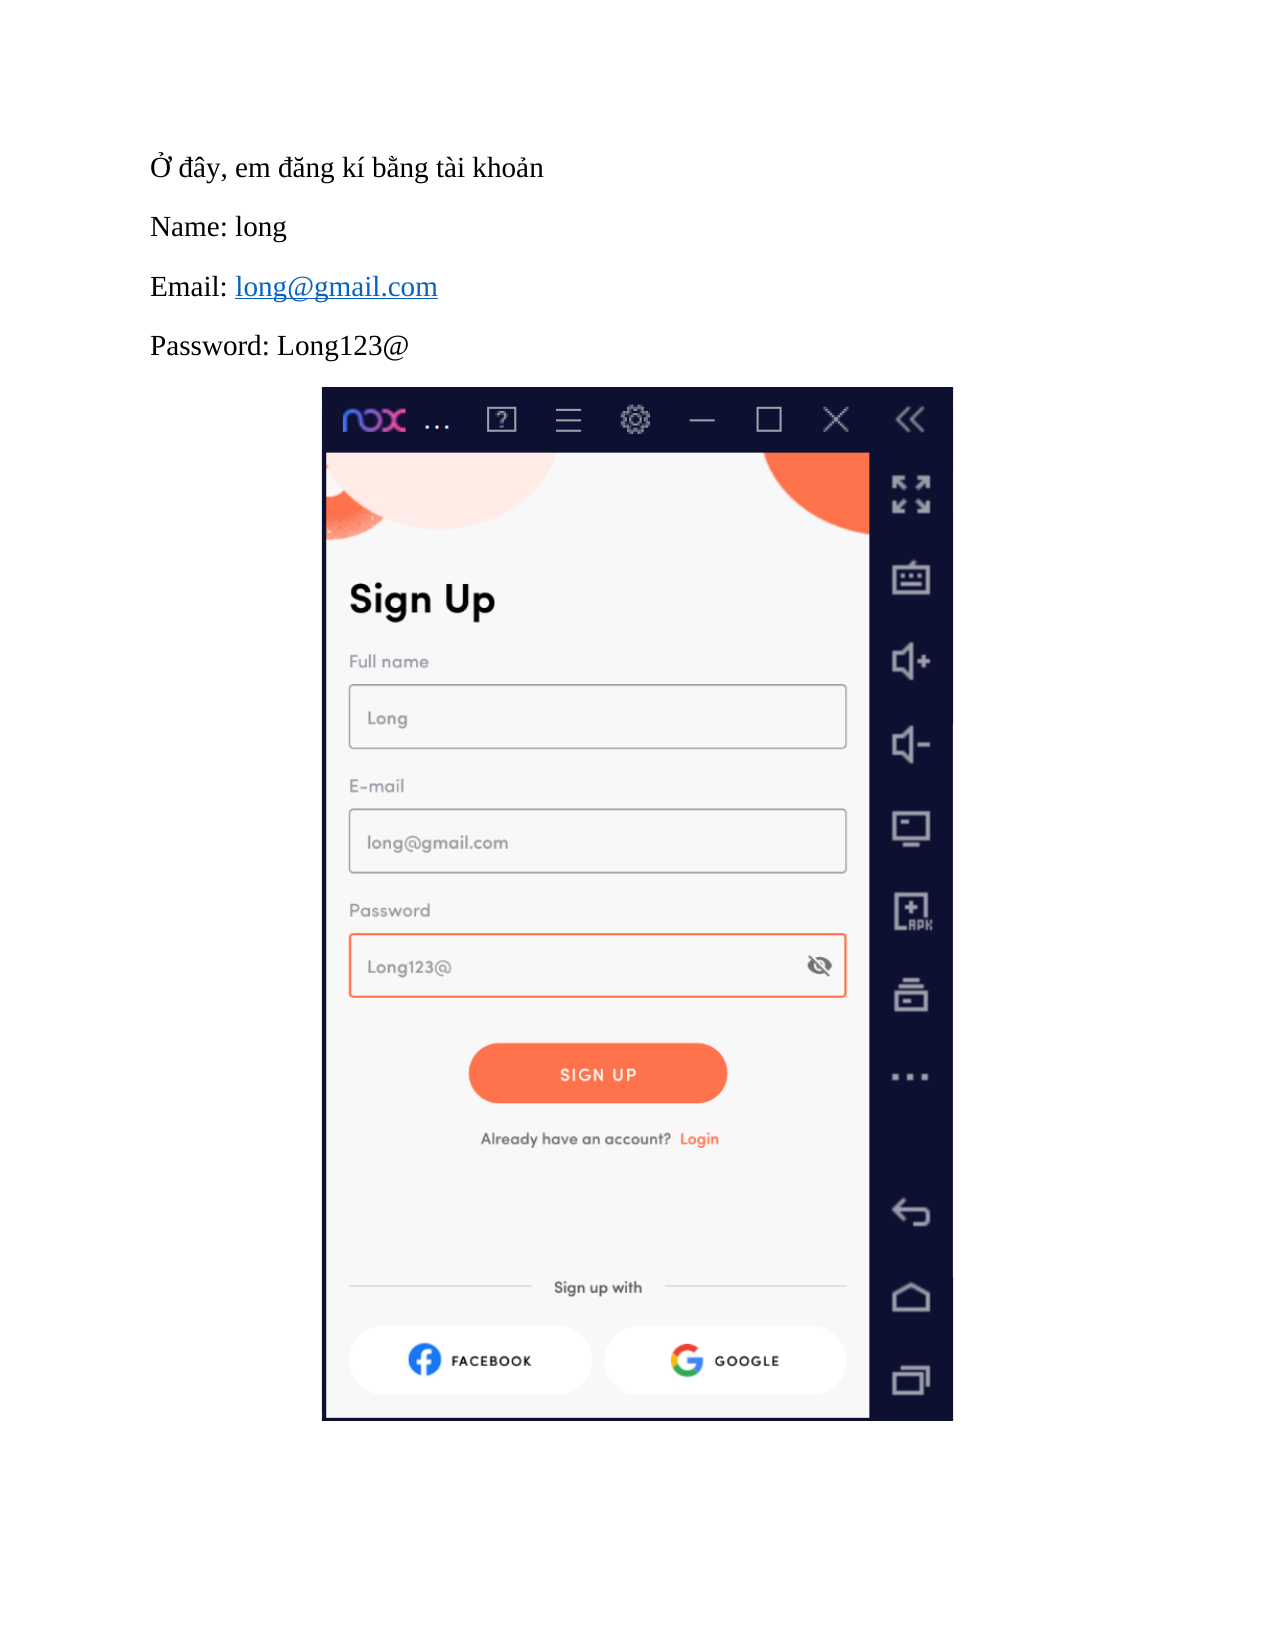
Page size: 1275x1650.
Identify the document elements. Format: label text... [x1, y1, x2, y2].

text Ở đây, em đăng kí bằng tài khoản [150, 150, 1125, 183]
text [150, 387, 1125, 1459]
text Name: long [150, 209, 1125, 243]
text Password: Long123@ [150, 328, 1125, 362]
picture [321, 387, 954, 1421]
text Email: long@gmail.com [150, 269, 1125, 302]
